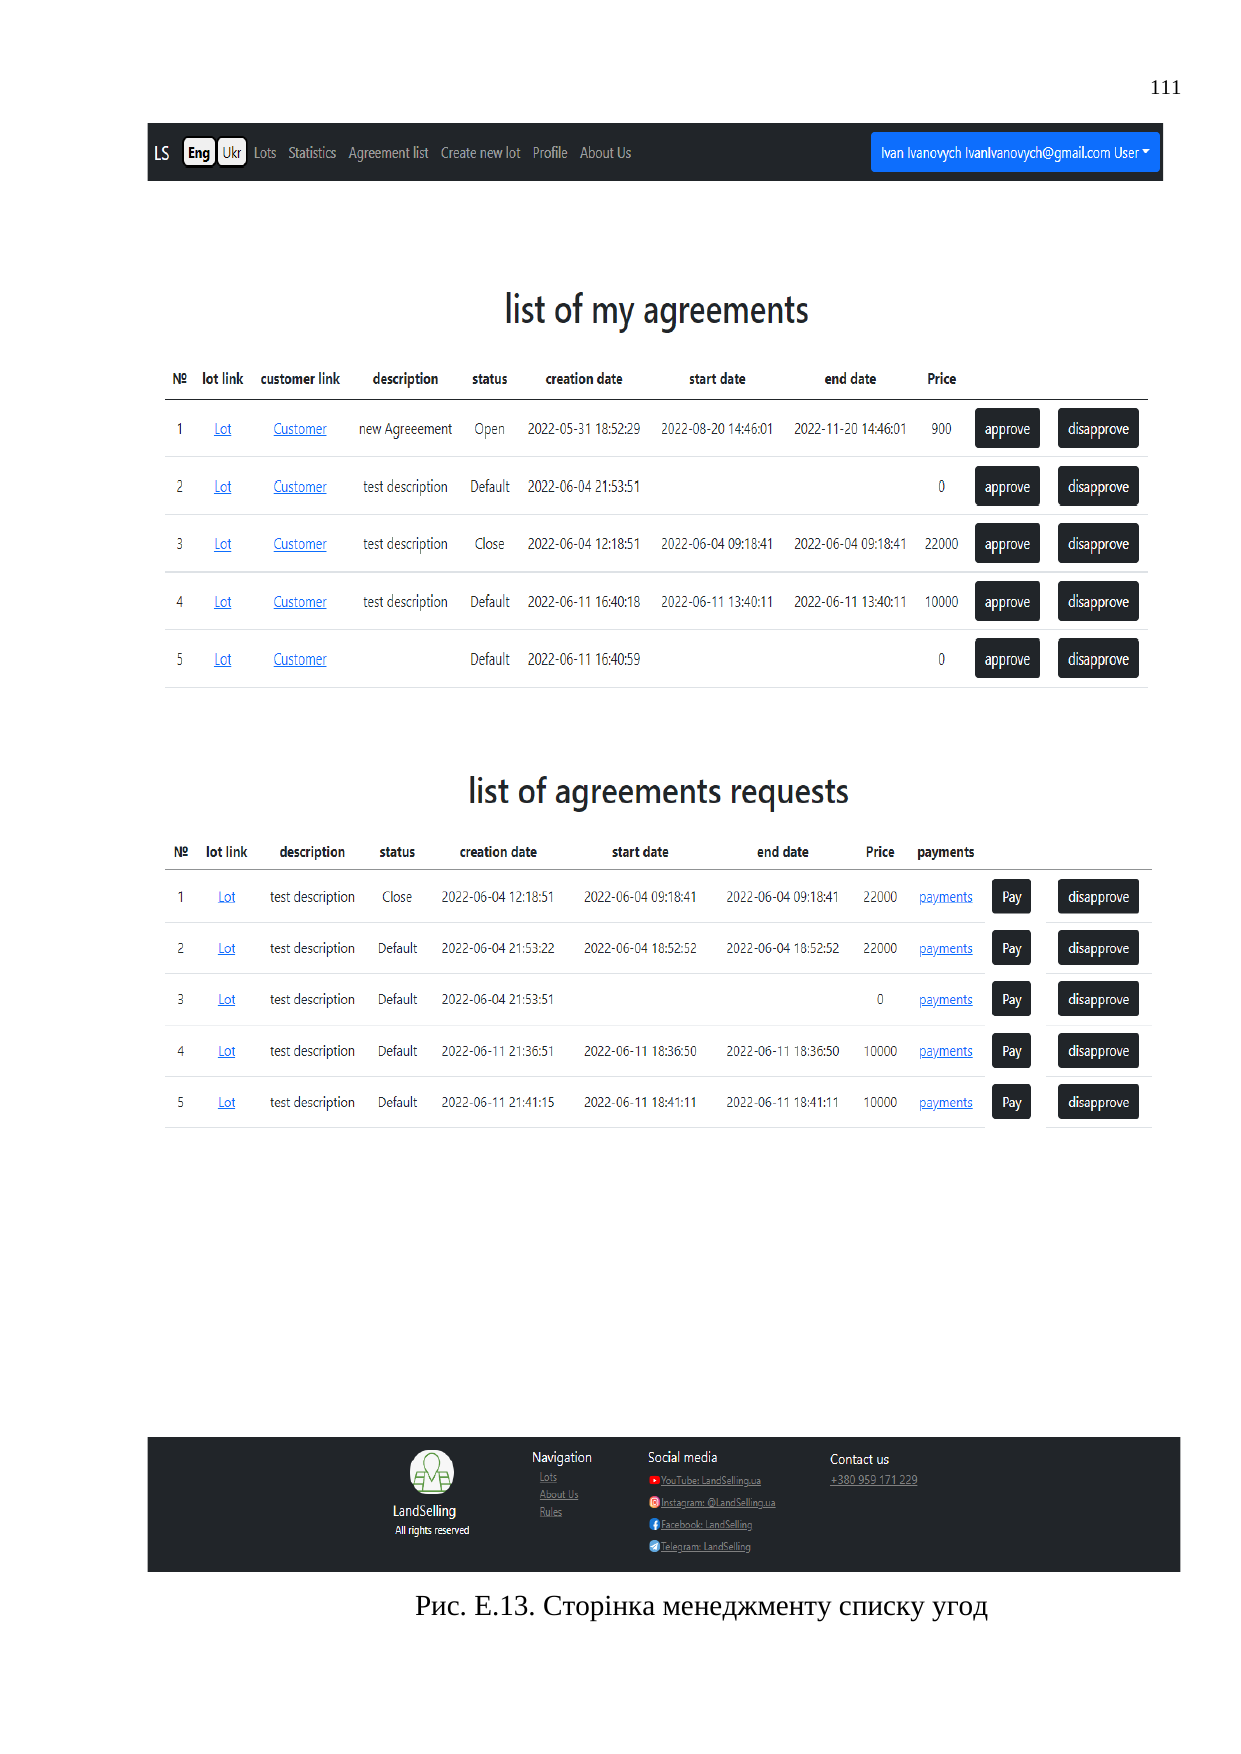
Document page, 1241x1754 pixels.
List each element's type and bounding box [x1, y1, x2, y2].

picture [147, 724, 1181, 1572]
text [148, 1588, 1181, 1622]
picture [147, 123, 1164, 708]
